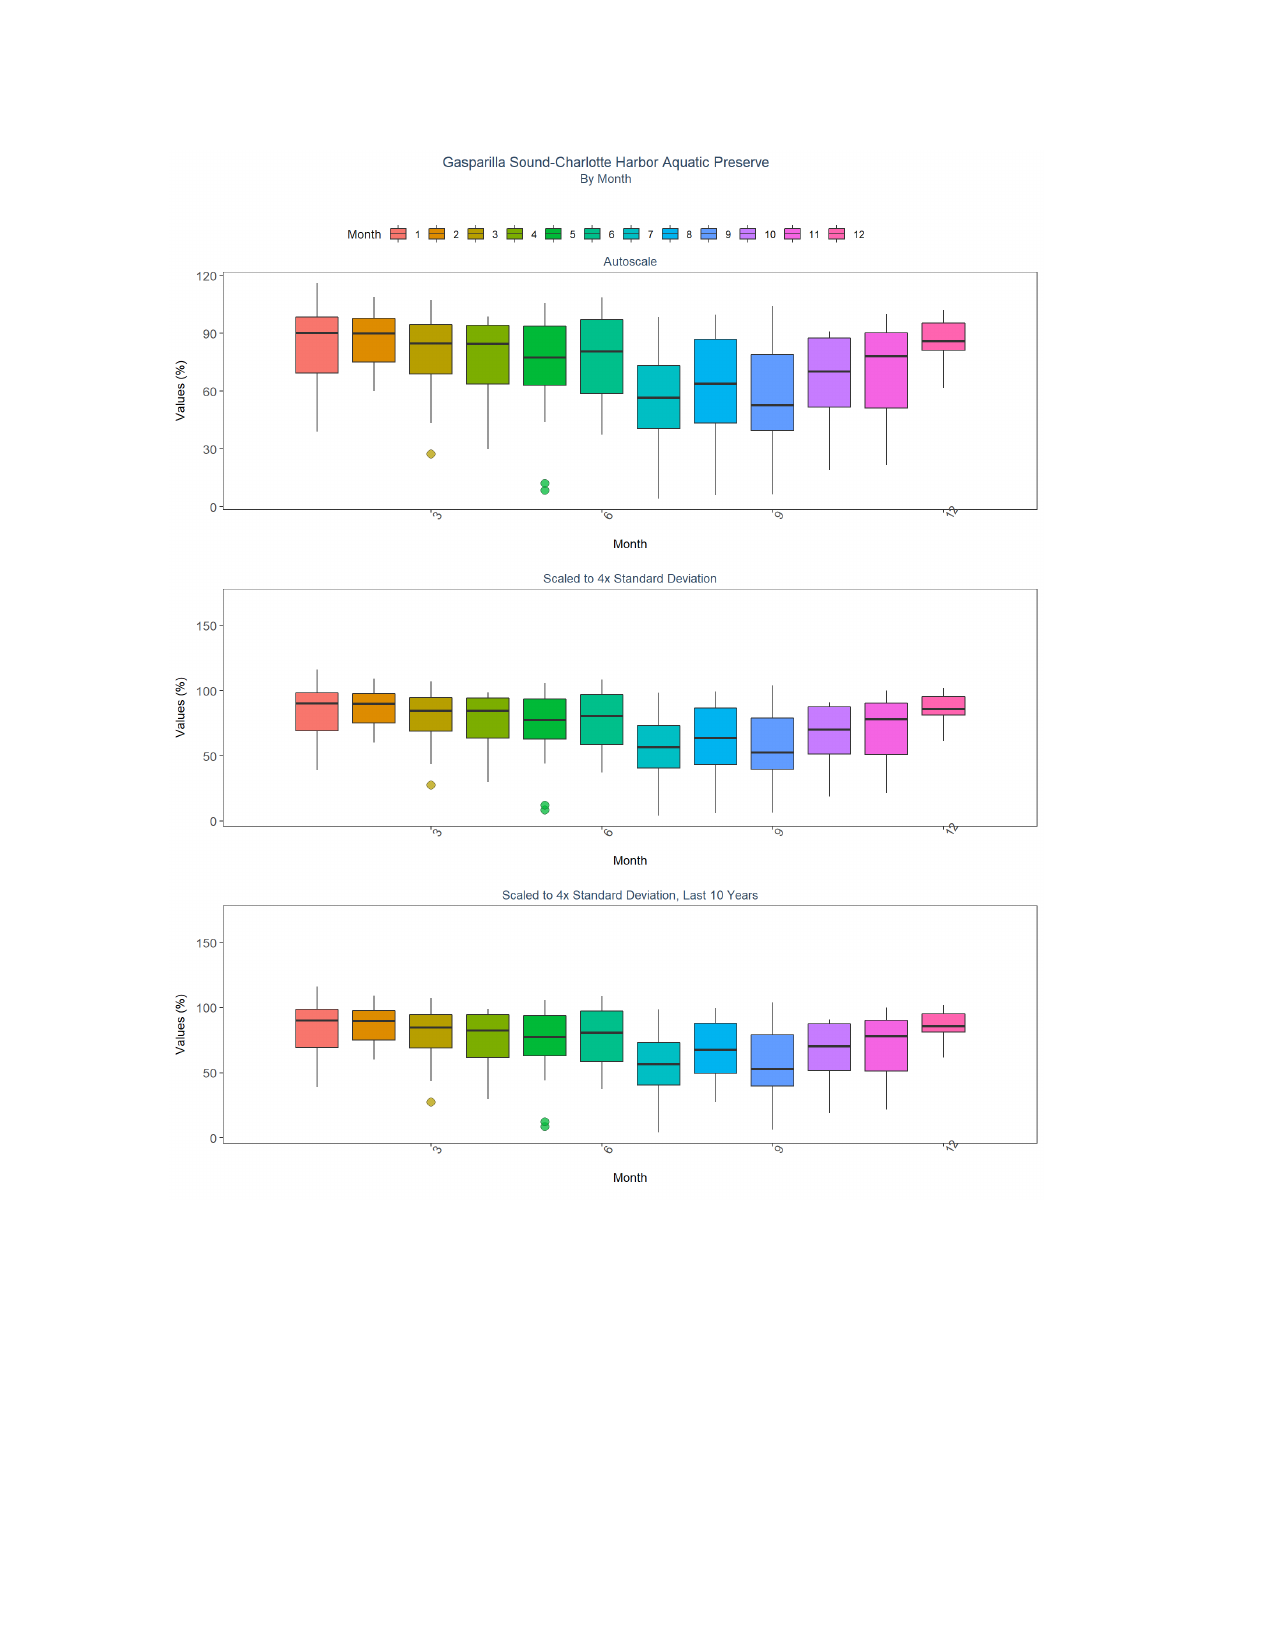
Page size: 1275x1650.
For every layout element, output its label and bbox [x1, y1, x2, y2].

picture [168, 150, 1044, 1200]
